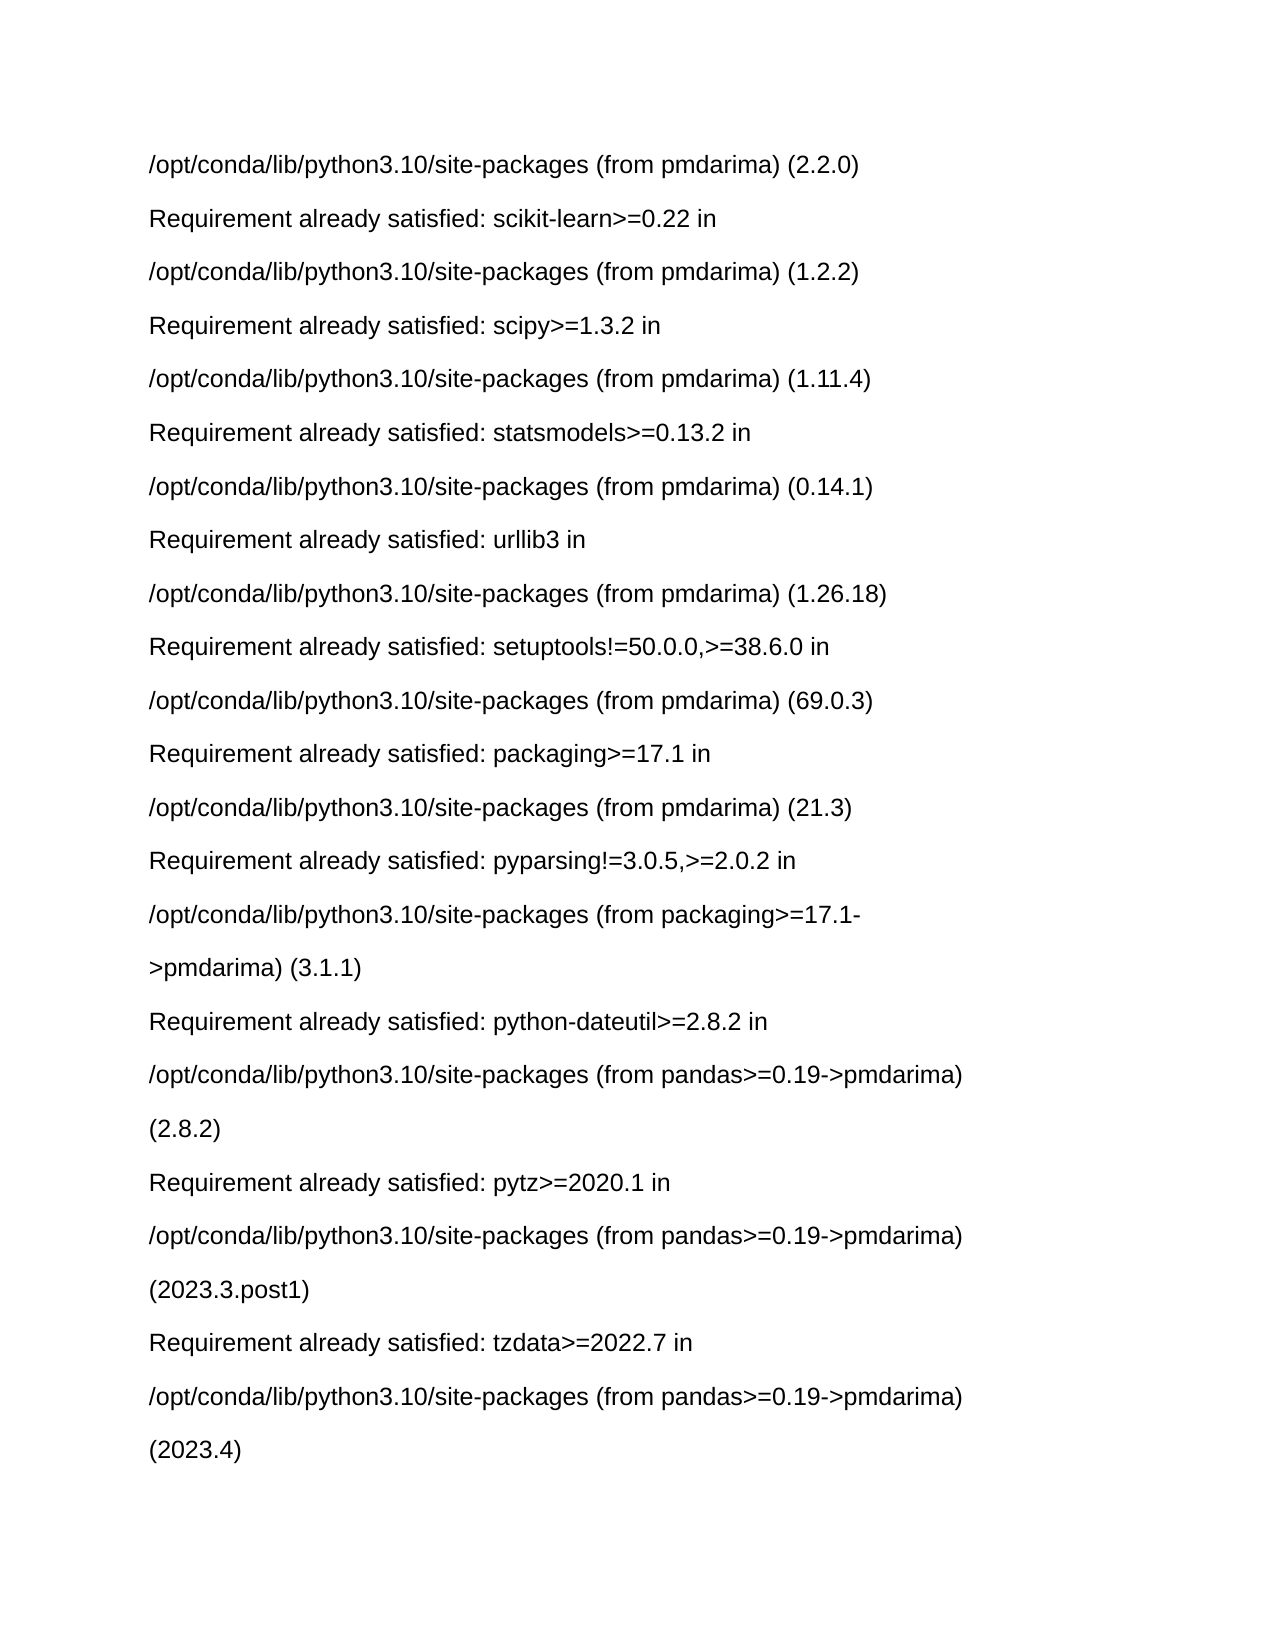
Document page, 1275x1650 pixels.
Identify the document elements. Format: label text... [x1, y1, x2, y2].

text (2023.4) [149, 1435, 1035, 1464]
text Requirement already satisfied: statsmodels>=0.13.2 in [149, 418, 1035, 447]
text Requirement already satisfied: python-dateutil>=2.8.2 in [149, 1007, 1035, 1036]
text Requirement already satisfied: scipy>=1.3.2 in [149, 311, 1035, 339]
text (2023.3.post1) [149, 1274, 1035, 1303]
text /opt/conda/lib/python3.10/site-packages (from pmdarima) (0.14.1) [149, 471, 1035, 500]
text /opt/conda/lib/python3.10/site-packages (from pandas>=0.19->pmdarima) [149, 1382, 1035, 1410]
text /opt/conda/lib/python3.10/site-packages (from pmdarima) (2.2.0) [149, 150, 1035, 179]
text Requirement already satisfied: scikit-learn>=0.22 in [149, 204, 1035, 232]
text Requirement already satisfied: tzdata>=2022.7 in [149, 1328, 1035, 1357]
text /opt/conda/lib/python3.10/site-packages (from pmdarima) (69.0.3) [149, 686, 1035, 714]
text Requirement already satisfied: urllib3 in [149, 525, 1035, 554]
text Requirement already satisfied: pyparsing!=3.0.5,>=2.0.2 in [149, 846, 1035, 875]
text >pmdarima) (3.1.1) [149, 953, 1035, 982]
text Requirement already satisfied: setuptools!=50.0.0,>=38.6.0 in [149, 632, 1035, 661]
text /opt/conda/lib/python3.10/site-packages (from pmdarima) (21.3) [149, 793, 1035, 821]
text Requirement already satisfied: packaging>=17.1 in [149, 739, 1035, 768]
text /opt/conda/lib/python3.10/site-packages (from packaging>=17.1- [149, 900, 1035, 928]
text /opt/conda/lib/python3.10/site-packages (from pandas>=0.19->pmdarima) [149, 1060, 1035, 1089]
text Requirement already satisfied: pytz>=2020.1 in [149, 1167, 1035, 1196]
text /opt/conda/lib/python3.10/site-packages (from pmdarima) (1.11.4) [149, 364, 1035, 393]
text (2.8.2) [149, 1114, 1035, 1143]
text /opt/conda/lib/python3.10/site-packages (from pmdarima) (1.2.2) [149, 257, 1035, 286]
text /opt/conda/lib/python3.10/site-packages (from pandas>=0.19->pmdarima) [149, 1221, 1035, 1250]
text /opt/conda/lib/python3.10/site-packages (from pmdarima) (1.26.18) [149, 578, 1035, 607]
